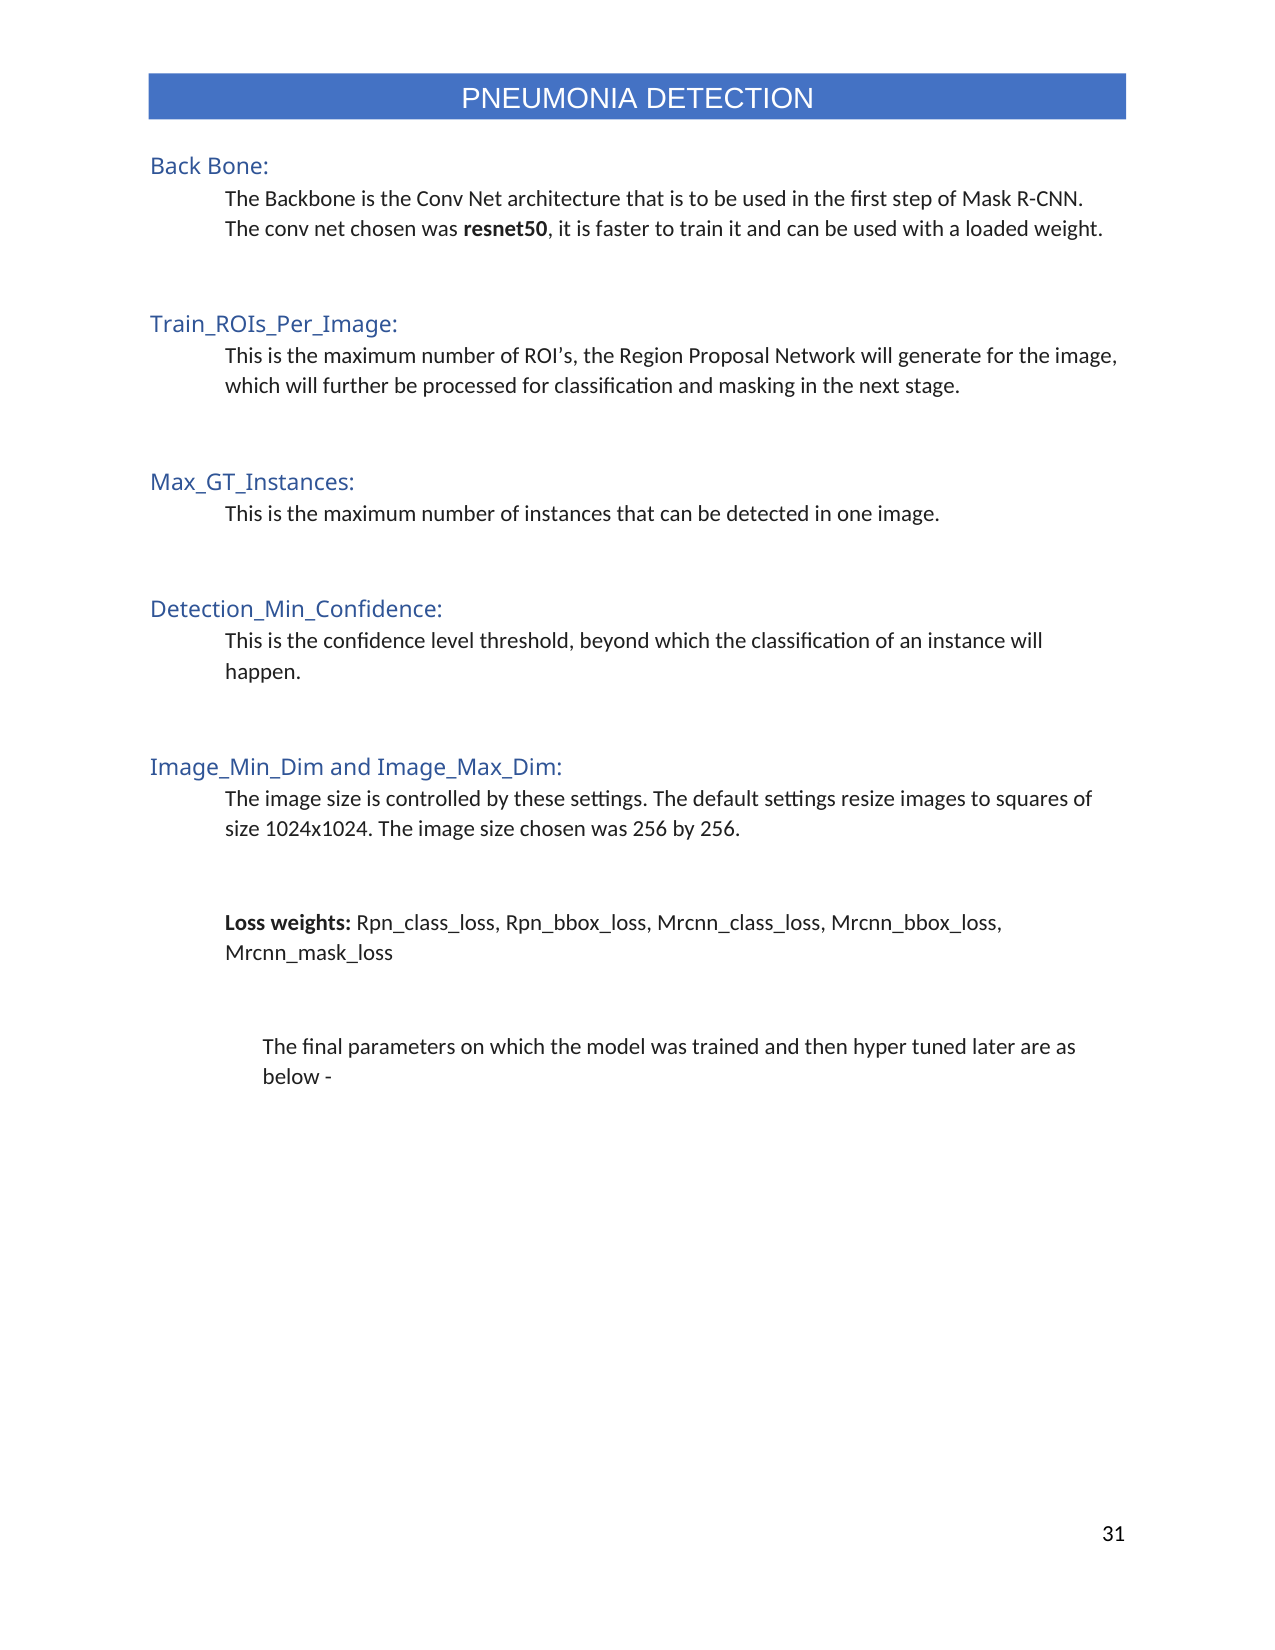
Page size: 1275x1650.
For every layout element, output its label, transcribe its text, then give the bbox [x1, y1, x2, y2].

subtitle Max_GT_Instances: [150, 465, 1125, 497]
subtitle Detection_Min_Confidence: [150, 593, 1125, 624]
subtitle Image_Min_Dim and Image_Max_Dim: [150, 751, 1125, 782]
text The final parameters on which the model was trained and then hyper tuned later are as below - [206, 1032, 1125, 1091]
text The image size is controlled by these settings. The default settings resize images to squares of size 1024x1024. The image size chosen was 256 by 256. [225, 784, 1125, 843]
subtitle Train_ROIs_Per_Image: [150, 308, 1125, 339]
text The Backbone is the Conv Net architecture that is to be used in the first step of Mask R-CNN. The conv net chosen was resnet50, it is faster to train it and can be used with a loaded weight. [225, 184, 1125, 242]
text Loss weights: Rpn_class_loss, Rpn_bbox_loss, Mrcnn_class_loss, Mrcnn_bbox_loss, Mrcnn_mask_loss [225, 908, 1125, 967]
text This is the maximum number of ROI’s, the Region Proposal Network will generate for the image, which will further be processed for classification and masking in the next stage. [225, 341, 1125, 400]
text This is the confidence level threshold, beyond which the classification of an instance will happen. [225, 627, 1125, 685]
text This is the maximum number of instances that can be detected in one image. [225, 499, 1125, 527]
subtitle Back Bone: [150, 150, 1125, 181]
